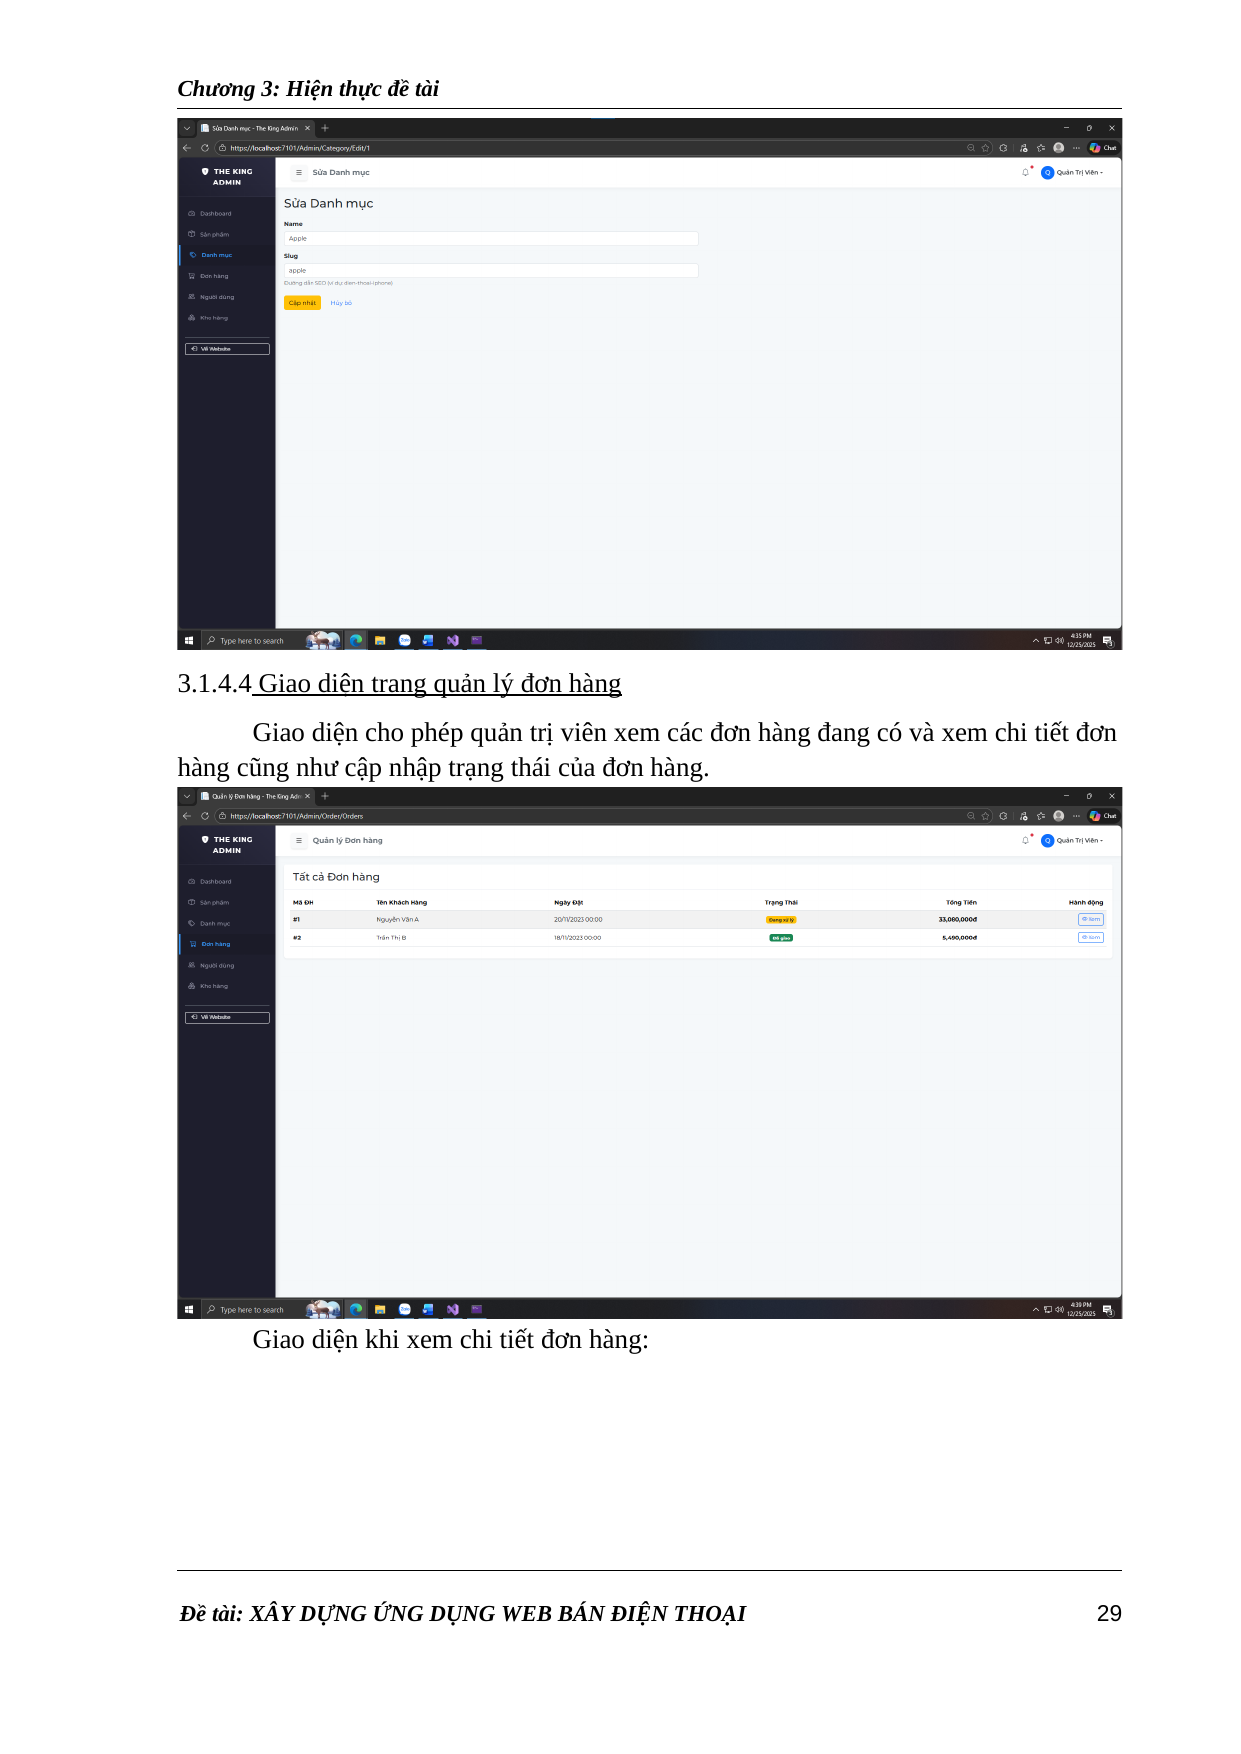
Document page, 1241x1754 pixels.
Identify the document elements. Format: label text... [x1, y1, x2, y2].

picture [177, 118, 1123, 650]
picture [177, 787, 1123, 1319]
text Giao diện cho phép quản trị viên xem các đơn hàng đang có và xem chi tiết đơn hàng cũng như cập nhập trạng thái của đơn hàng. [177, 716, 1122, 782]
text Giao diện khi xem chi tiết đơn hàng: [177, 1323, 1122, 1354]
text 3.1.4.4 Giao diện trang quản lý đơn hàng [177, 667, 1122, 698]
